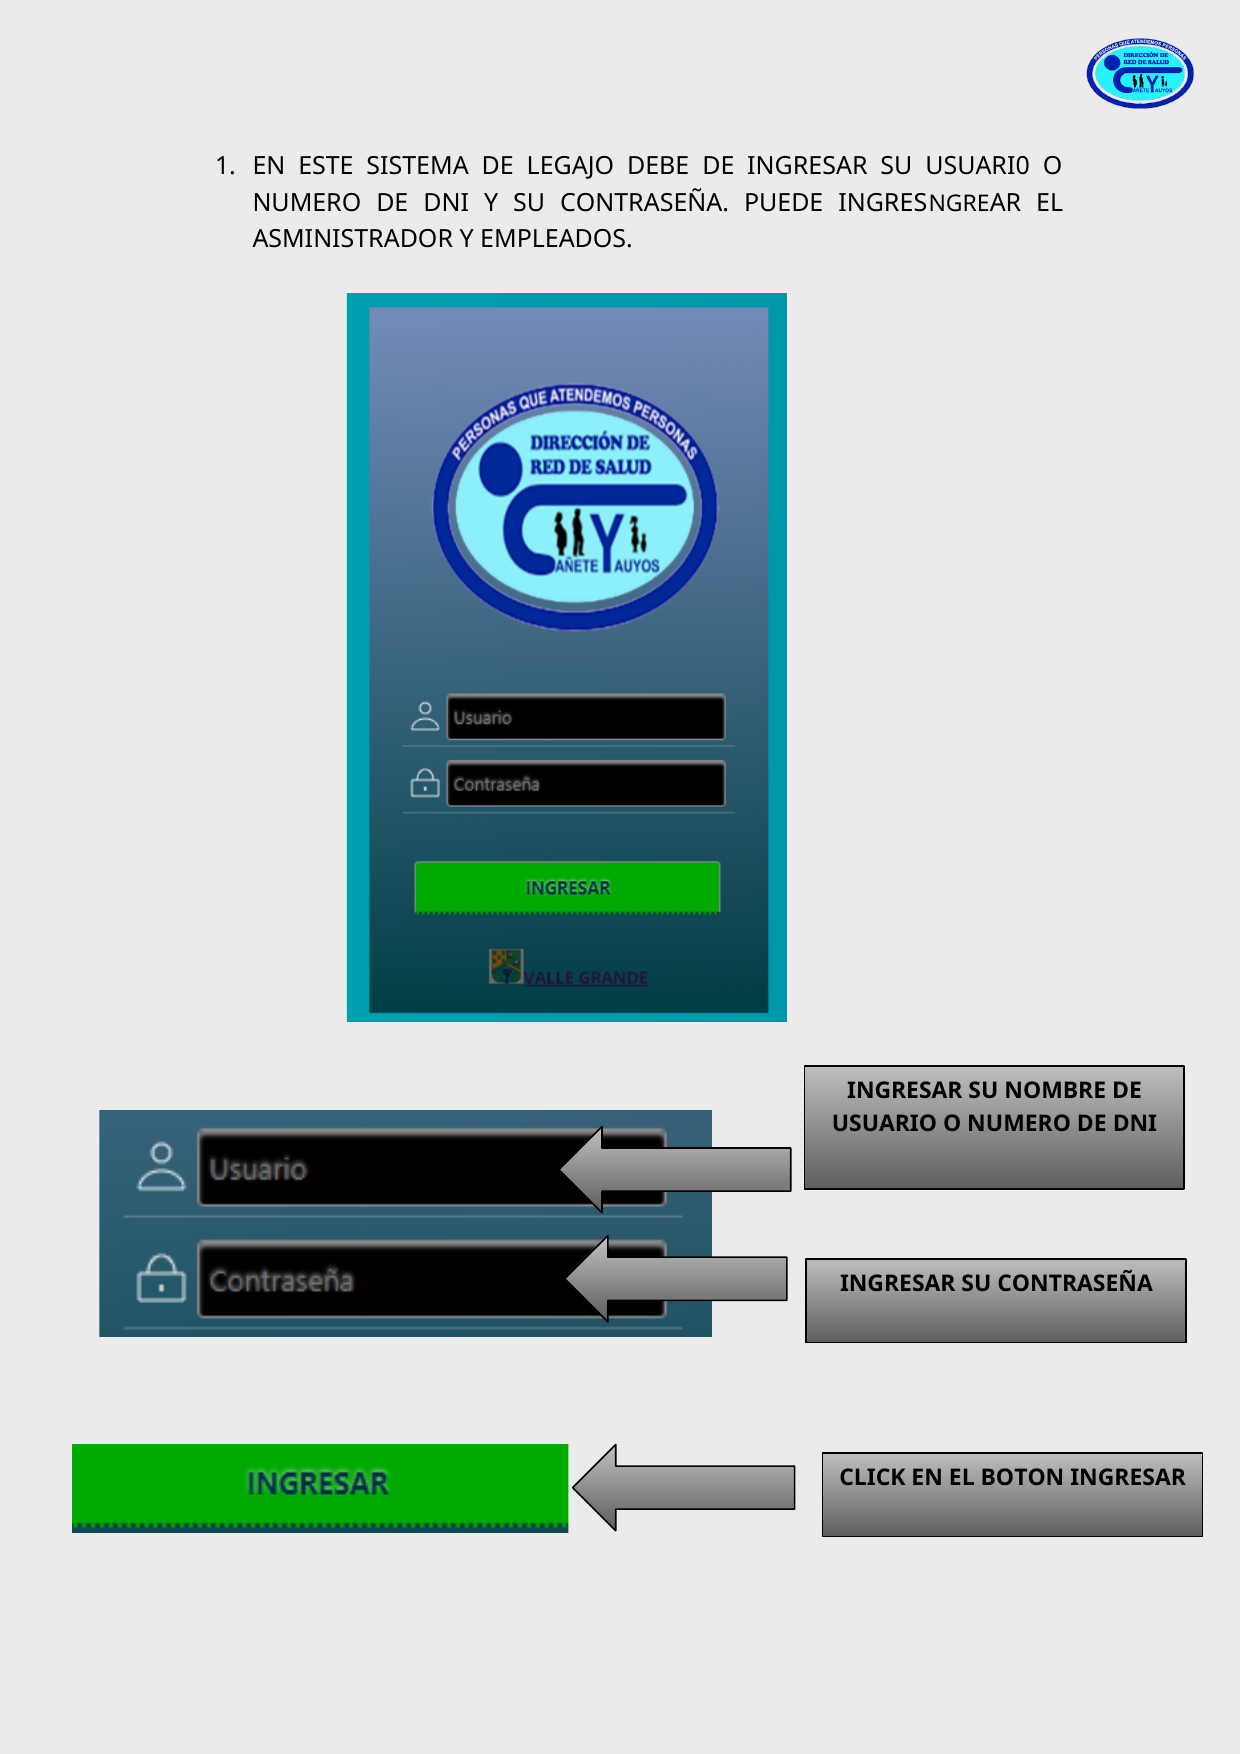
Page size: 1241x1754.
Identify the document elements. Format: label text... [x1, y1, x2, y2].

picture [1086, 38, 1194, 109]
picture [346, 293, 787, 1022]
list EN ESTE SISTEMA DE LEGAJO DEBE DE INGRESAR SU USUARI0 O NUMERO DE DNI Y SU CONTRASEÑA. PUEDE INGRESNGREAR EL ASMINISTRADOR Y EMPLEADOS. [215, 148, 1063, 255]
picture [99, 1110, 712, 1337]
picture [72, 1444, 569, 1533]
